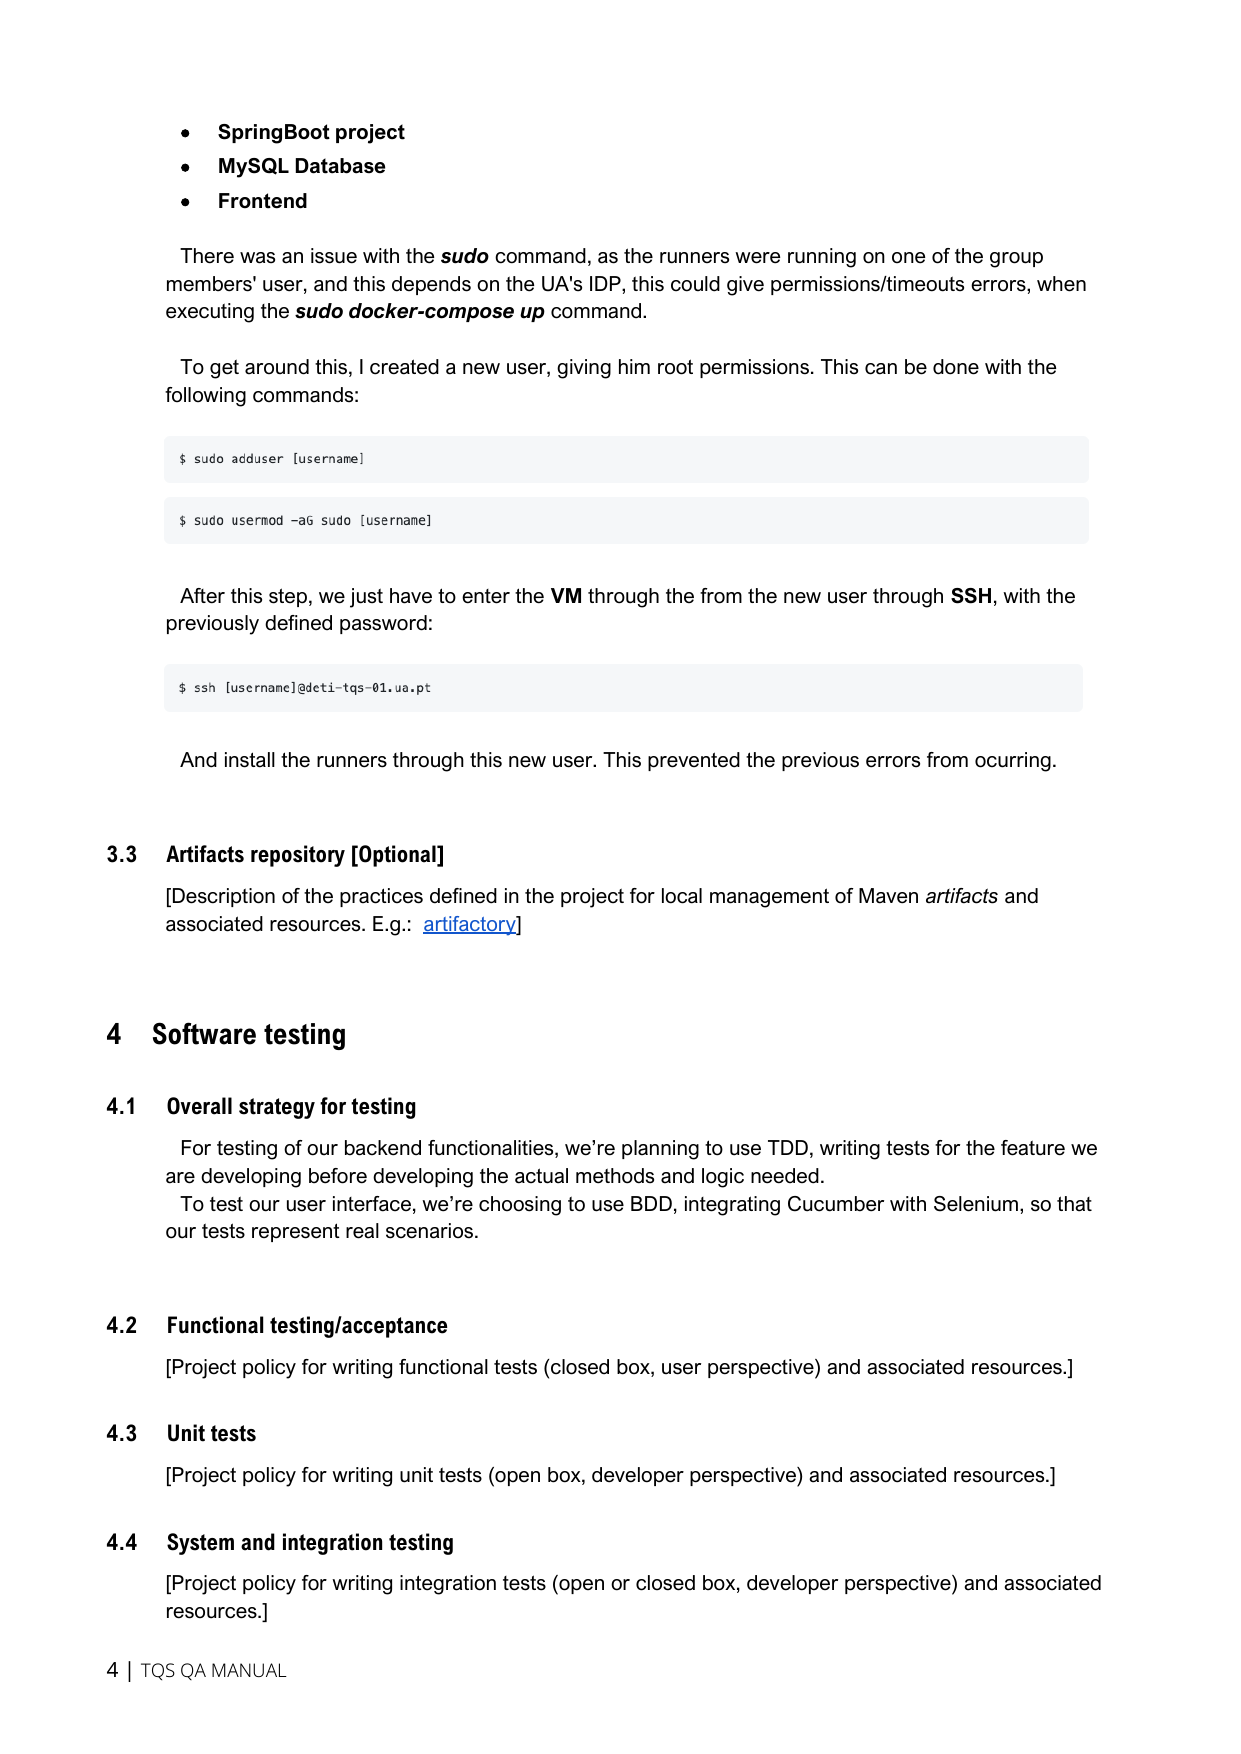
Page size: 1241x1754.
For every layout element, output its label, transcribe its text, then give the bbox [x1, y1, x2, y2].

subtitle Artifacts repository [Optional] [106, 840, 1110, 868]
picture [160, 429, 1093, 550]
text After this step, we just have to enter the VM through the from the new user through SSH, with the previously defined password: [165, 583, 1110, 636]
subtitle Overall strategy for testing [106, 1092, 1110, 1120]
subtitle System and integration testing [106, 1527, 1110, 1555]
text There was an issue with the sudo command, as the runners were running on one of the group members' user, and this depends on the UA's IDP, this could give permissions/timeouts errors, when executing the sudo docker-compose up command. [165, 243, 1110, 324]
list SpringBoot project [180, 118, 1110, 144]
picture [160, 660, 1087, 715]
text [Project policy for writing unit tests (open box, developer perspective) and associated resources.] [165, 1462, 1110, 1487]
subtitle Functional testing/acceptance [106, 1311, 1110, 1339]
list Frontend [180, 187, 1110, 213]
subtitle Unit tests [106, 1419, 1110, 1447]
list MySQL Database [180, 153, 1110, 178]
text [Description of the practices defined in the project for local management of Maven artifacts and associated resources. E.g.: artifactory] [165, 883, 1110, 936]
text And install the runners through this new user. This prevented the previous errors from ocurring. [165, 747, 1110, 772]
text To test our user interface, we’re choosing to use BDD, integrating Cucumber with Selenium, so that our tests represent real scenarios. [165, 1191, 1110, 1243]
text [Project policy for writing functional tests (closed box, user perspective) and associated resources.] [165, 1354, 1110, 1379]
text [Project policy for writing integration tests (open or closed box, developer perspective) and associated resources.] [165, 1570, 1110, 1623]
text To get around this, I created a new user, giving him root permissions. This can be done with the following commands: [165, 354, 1110, 407]
subtitle Software testing [106, 1016, 1110, 1051]
text For testing of our backend functionalities, we’re planning to use TDD, writing tests for the feature we are developing before developing the actual methods and logic needed. [165, 1135, 1110, 1188]
